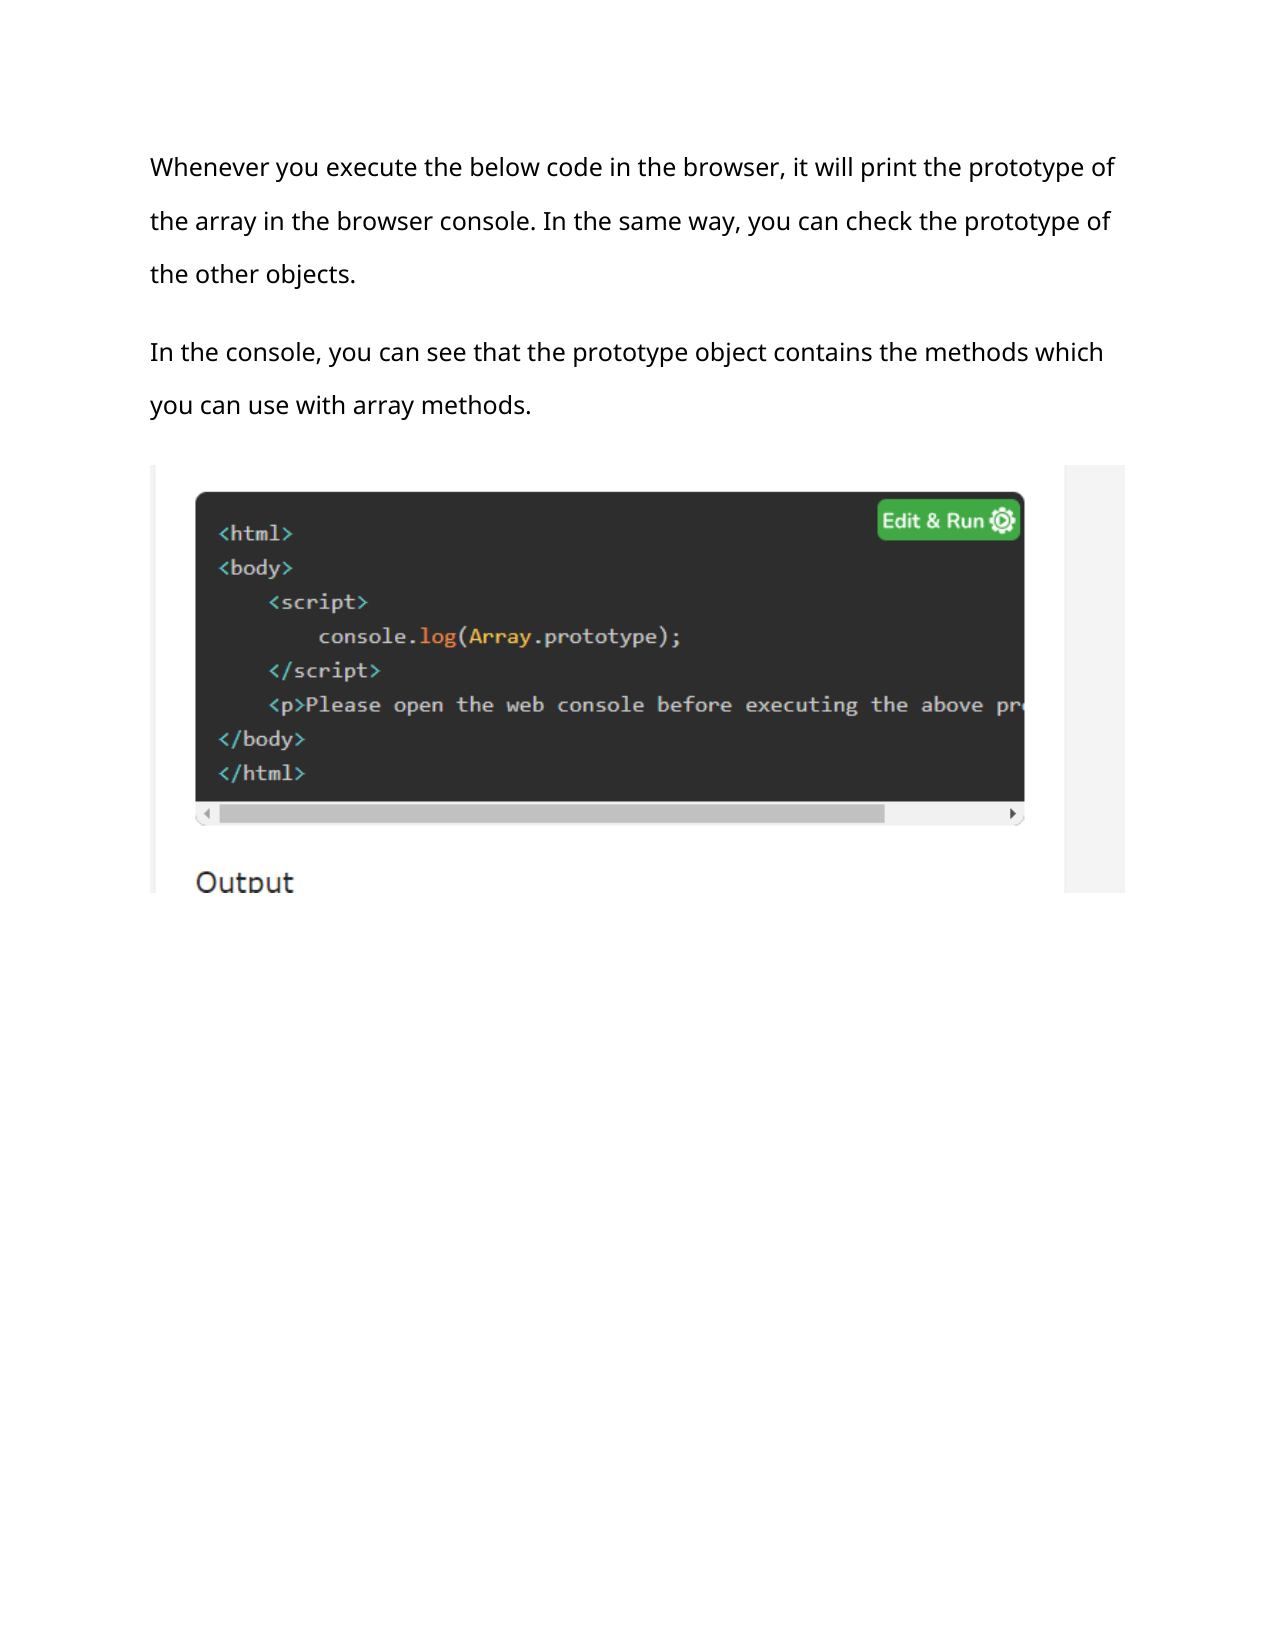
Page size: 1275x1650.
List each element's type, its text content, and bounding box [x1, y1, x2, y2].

text Whenever you execute the below code in the browser, it will print the prototype of the array in the browser console. In the same way, you can check the prototype of the other objects. [150, 150, 1125, 290]
text In the console, you can see that the prototype object contains the methods which you can use with array methods. [150, 334, 1125, 422]
picture [150, 465, 1125, 893]
